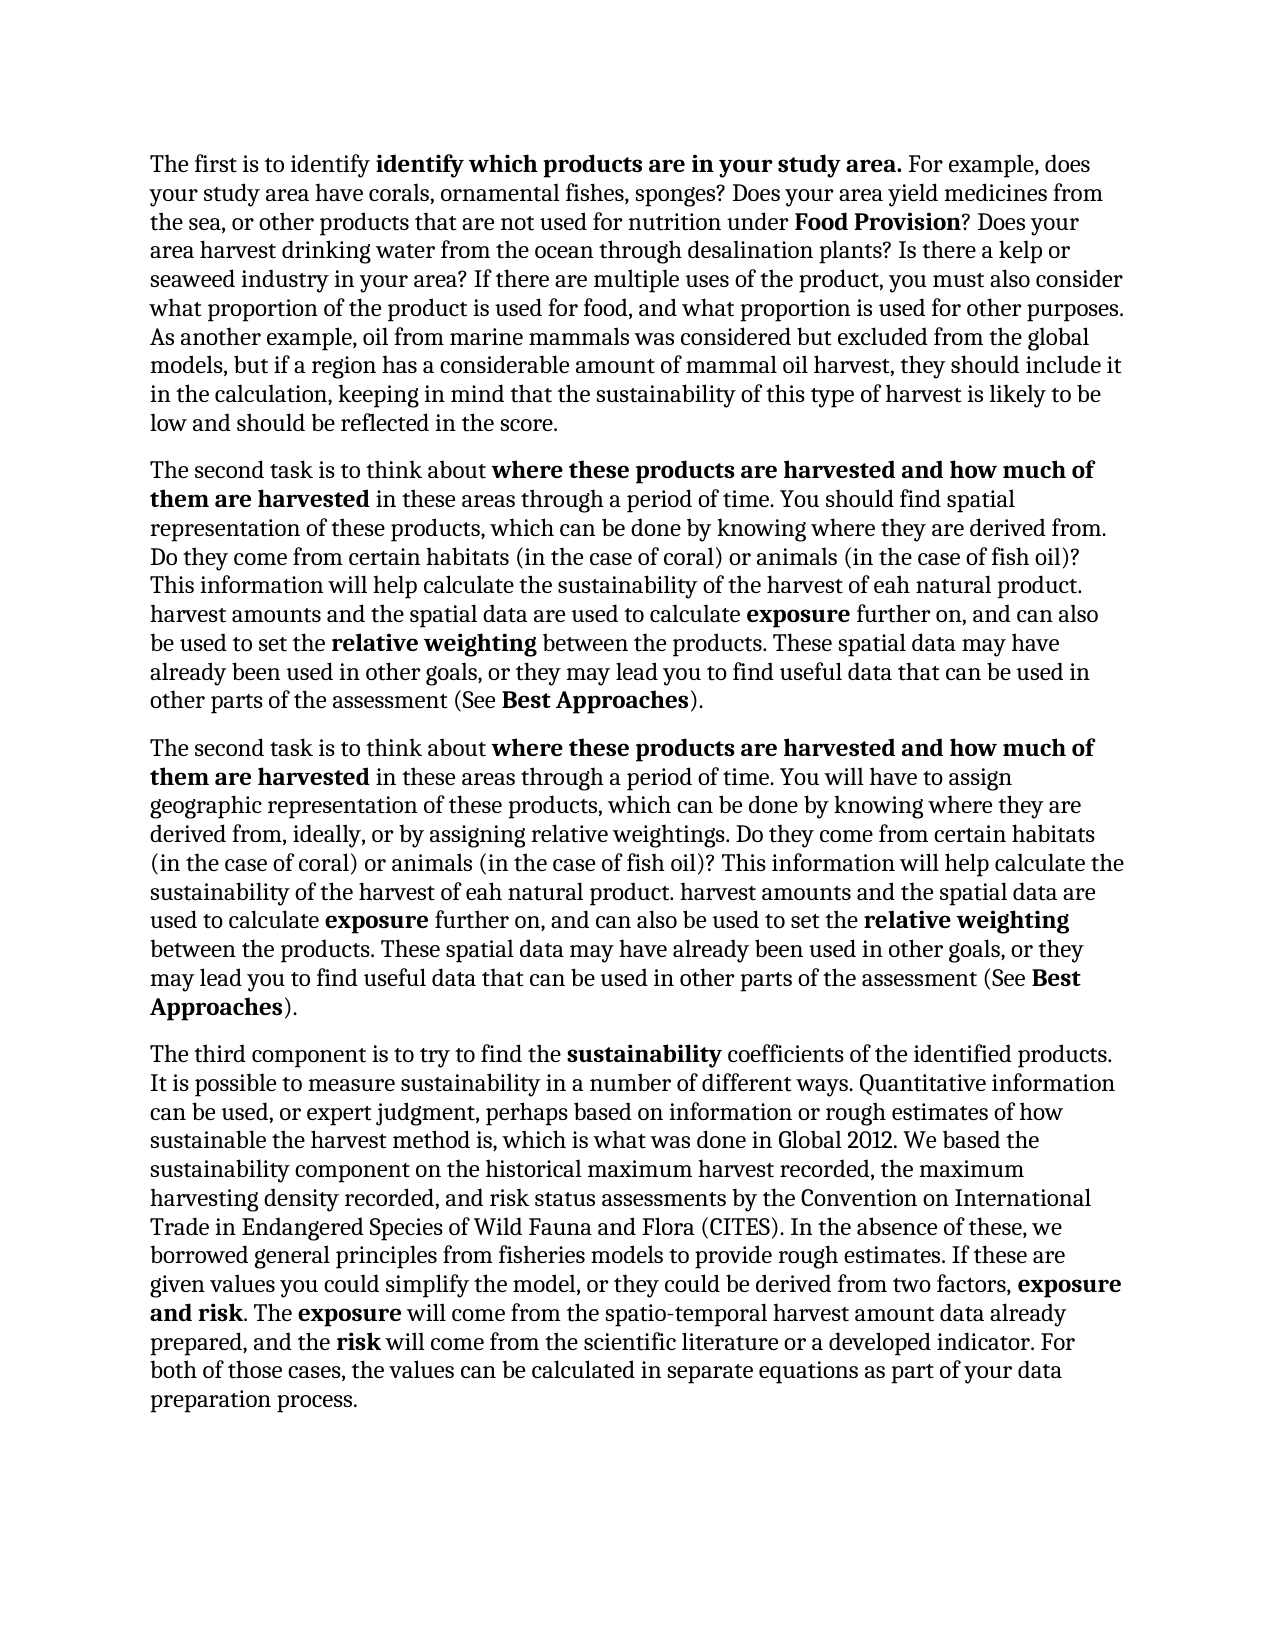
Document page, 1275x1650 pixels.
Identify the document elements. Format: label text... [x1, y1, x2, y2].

text The first is to identify identify which products are in your study area. For example, does your study area have corals, ornamental fishes, sponges? Does your area yield medicines from the sea, or other products that are not used for nutrition under Food Provision? Does your area harvest drinking water from the ocean through desalination plants? Is there a kelp or seaweed industry in your area? If there are multiple uses of the product, you must also consider what proportion of the product is used for food, and what proportion is used for other purposes. As another example, oil from marine mammals was considered but excluded from the global models, but if a region has a considerable amount of mammal oil harvest, they should include it in the calculation, keeping in mind that the sustainability of this type of harvest is likely to be low and should be reflected in the score. [150, 150, 1125, 437]
text The second task is to think about where these products are harvested and how much of them are harvested in these areas through a period of time. You should find spatial representation of these products, which can be done by knowing where they are derived from. Do they come from certain habitats (in the case of coral) or animals (in the case of fish oil)? This information will help calculate the sustainability of the harvest of eah natural product. harvest amounts and the spatial data are used to calculate exposure further on, and can also be used to set the relative weighting between the products. These spatial data may have already been used in other goals, or they may lead you to find useful data that can be used in other parts of the assessment (See Best Approaches). [150, 456, 1125, 715]
text The second task is to think about where these products are harvested and how much of them are harvested in these areas through a period of time. You will have to assign geographic representation of these products, which can be done by knowing where they are derived from, ideally, or by assigning relative weightings. Do they come from certain habitats (in the case of coral) or animals (in the case of fish oil)? This information will help calculate the sustainability of the harvest of eah natural product. harvest amounts and the spatial data are used to calculate exposure further on, and can also be used to set the relative weighting between the products. These spatial data may have already been used in other goals, or they may lead you to find useful data that can be used in other parts of the assessment (See Best Approaches). [150, 734, 1125, 1021]
text The third component is to try to find the sustainability coefficients of the identified products. It is possible to measure sustainability in a number of different ways. Quantitative information can be used, or expert judgment, perhaps based on information or rough estimates of how sustainable the harvest method is, which is what was done in Global 2012. We based the sustainability component on the historical maximum harvest recorded, the maximum harvesting density recorded, and risk status assessments by the Convention on International Trade in Endangered Species of Wild Fauna and Flora (CITES). In the absence of these, we borrowed general principles from fisheries models to provide rough estimates. If these are given values you could simplify the model, or they could be derived from two factors, exposure and risk. The exposure will come from the spatio-temporal harvest amount data already prepared, and the risk will come from the scientific literature or a developed indicator. For both of those cases, the values can be calculated in separate equations as part of your data preparation process. [150, 1040, 1125, 1414]
